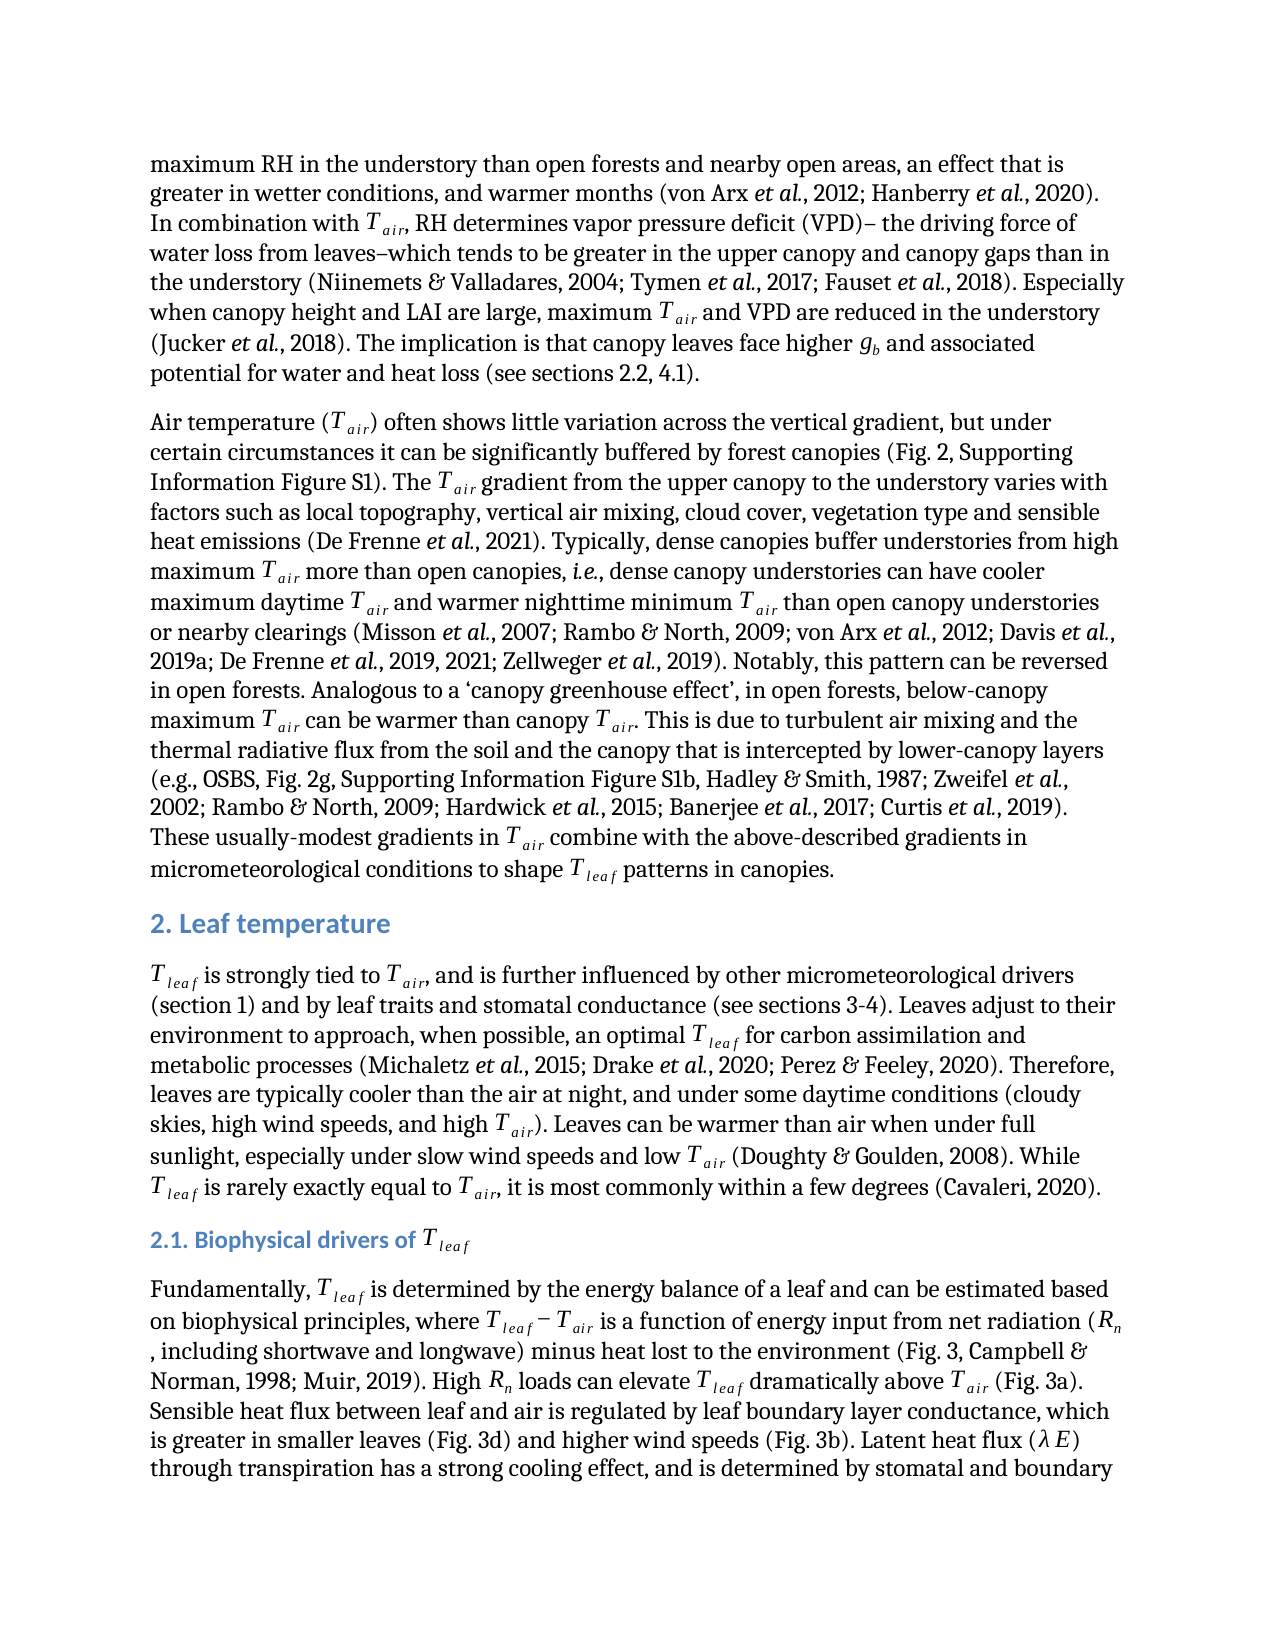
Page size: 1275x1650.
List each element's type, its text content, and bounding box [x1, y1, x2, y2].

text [150, 1274, 1125, 1483]
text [150, 150, 1125, 388]
text Air temperature () often shows little variation across the vertical gradient, but under certain circumstances it can be significantly buffered by forest canopies (Fig. 2, Supporting Information Figure S1). The gradient from the upper canopy to the understory varies with factors such as local topography, vertical air mixing, cloud cover, vegetation type and sensible heat emissions (De Frenne et al., 2021). Typically, dense canopies buffer understories from high maximum more than open canopies, i.e., dense canopy understories can have cooler maximum daytime and warmer nighttime minimum than open canopy understories or nearby clearings (Misson et al., 2007; Rambo & North, 2009; von Arx et al., 2012; Davis et al., 2019a; De Frenne et al., 2019, 2021; Zellweger et al., 2019). Notably, this pattern can be reversed in open forests. Analogous to a ‘canopy greenhouse effect’, in open forests, below-canopy maximum can be warmer than canopy . This is due to turbulent air mixing and the thermal radiative flux from the soil and the canopy that is intercepted by lower-canopy layers (e.g., OSBS, Fig. 2g, Supporting Information Figure S1b, Hadley & Smith, 1987; Zweifel et al., 2002; Rambo & North, 2009; Hardwick et al., 2015; Banerjee et al., 2017; Curtis et al., 2019). These usually-modest gradients in combine with the above-described gradients in micrometeorological conditions to shape patterns in canopies. [150, 407, 1125, 885]
subtitle 2. Leaf temperature [150, 906, 1125, 941]
subtitle 2.1. Biophysical drivers of [150, 1224, 1125, 1255]
text is strongly tied to , and is further influenced by other micrometeorological drivers (section 1) and by leaf traits and stomatal conductance (see sections 3-4). Leaves adjust to their environment to approach, when possible, an optimal for carbon assimilation and metabolic processes (Michaletz et al., 2015; Drake et al., 2020; Perez & Feeley, 2020). Therefore, leaves are typically cooler than the air at night, and under some daytime conditions (cloudy skies, high wind speeds, and high ). Leaves can be warmer than air when under full sunlight, especially under slow wind speeds and low (Doughty & Goulden, 2008). While is rarely exactly equal to , it is most commonly within a few degrees (Cavaleri, 2020). [150, 960, 1125, 1203]
